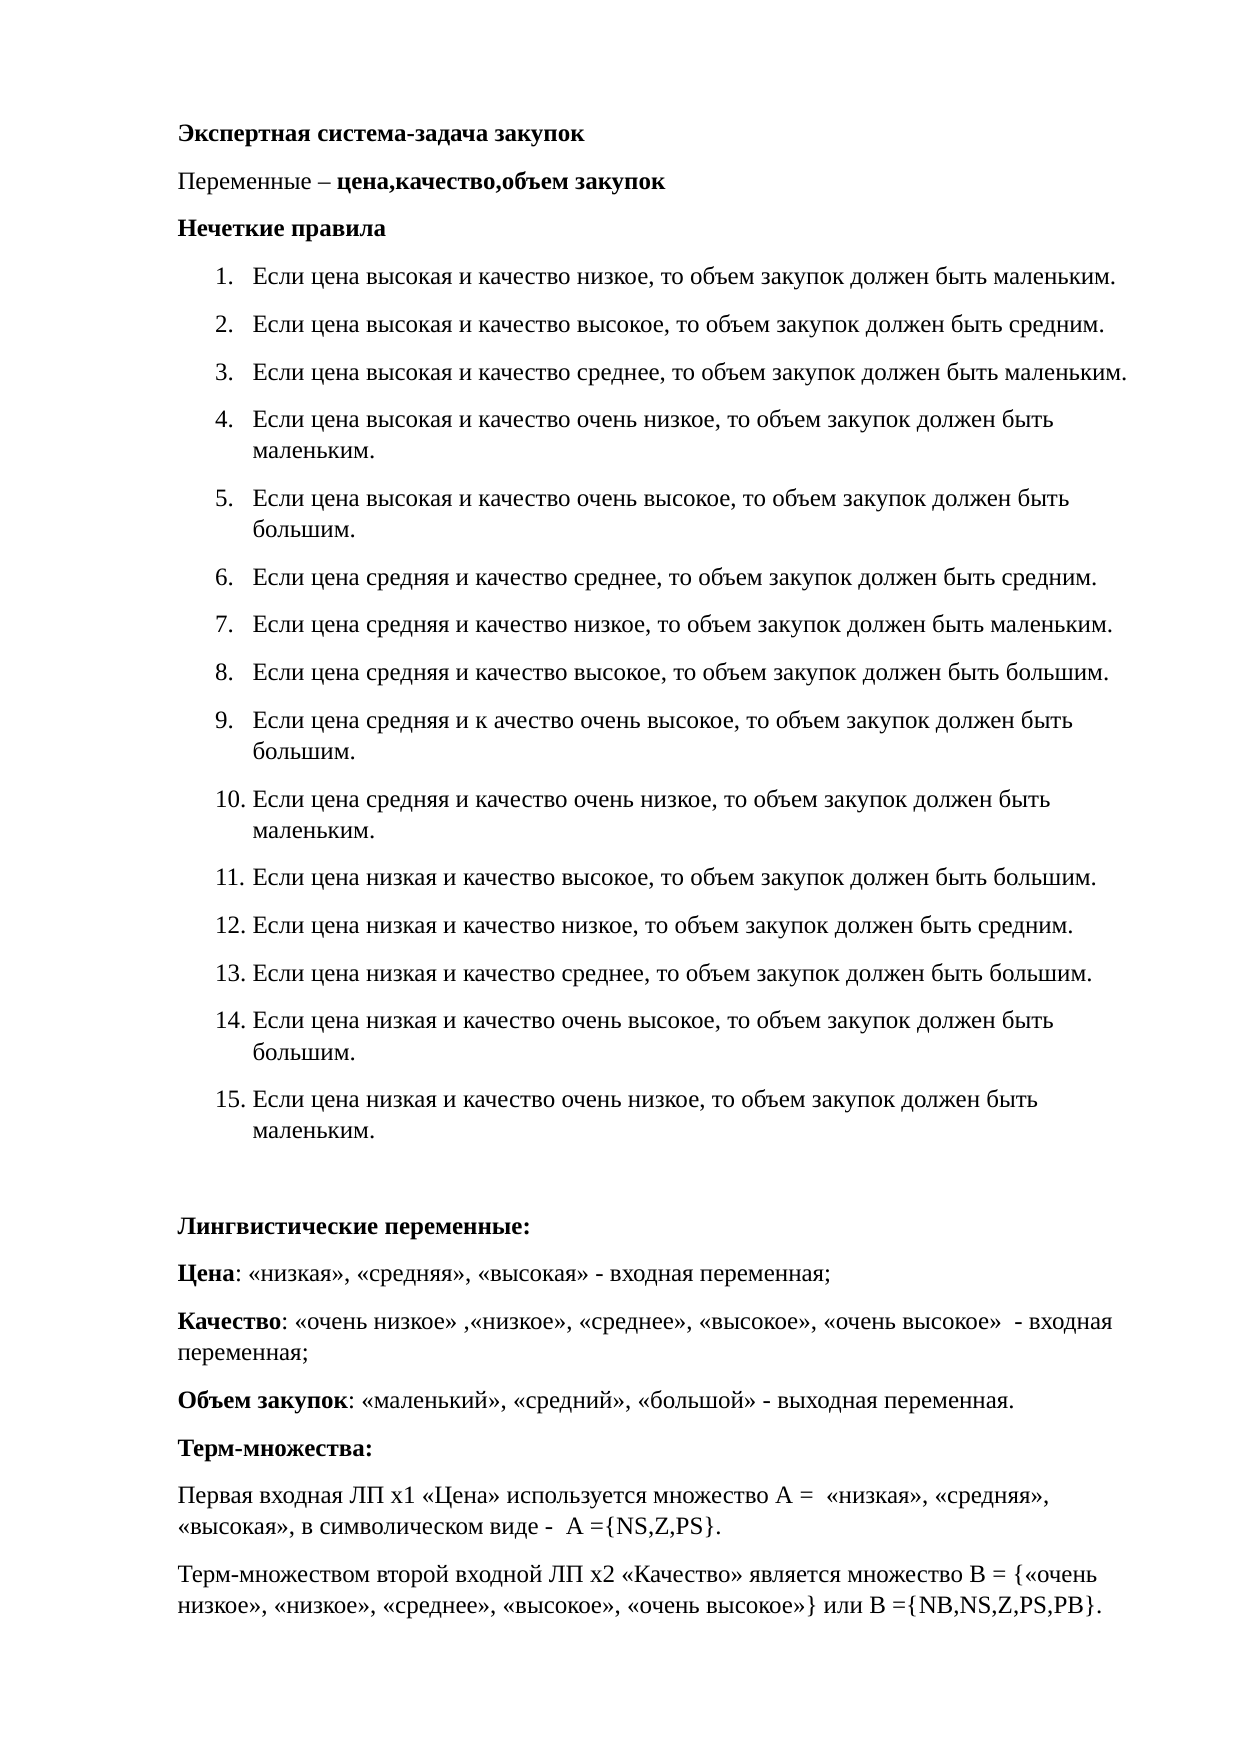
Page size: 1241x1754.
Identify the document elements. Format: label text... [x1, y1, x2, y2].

list Если цена средняя и качество очень низкое, то объем закупок должен быть маленьким. [215, 784, 1152, 843]
list Если цена высокая и качество очень низкое, то объем закупок должен быть маленьким. [215, 404, 1152, 464]
list Если цена высокая и качество низкое, то объем закупок должен быть маленьким. [215, 261, 1152, 290]
list Если цена высокая и качество высокое, то объем закупок должен быть средним. [215, 309, 1152, 338]
list Если цена низкая и качество низкое, то объем закупок должен быть средним. [215, 910, 1152, 939]
text Экспертная система-задача закупок [177, 118, 1152, 147]
text Лингвистические переменные: [177, 1211, 1152, 1239]
text Объем закупок: «маленький», «средний», «большой» - выходная переменная. [177, 1385, 1152, 1414]
list Если цена низкая и качество очень высокое, то объем закупок должен быть большим. [215, 1006, 1152, 1065]
list Если цена средняя и к ачество очень высокое, то объем закупок должен быть большим. [215, 705, 1152, 765]
list Если цена средняя и качество среднее, то объем закупок должен быть средним. [215, 562, 1152, 591]
text Цена: «низкая», «средняя», «высокая» - входная переменная; [177, 1258, 1152, 1287]
list Если цена высокая и качество среднее, то объем закупок должен быть маленьким. [215, 357, 1152, 385]
list Если цена средняя и качество высокое, то объем закупок должен быть большим. [215, 657, 1152, 686]
list Если цена низкая и качество среднее, то объем закупок должен быть большим. [215, 958, 1152, 987]
list Если цена высокая и качество очень высокое, то объем закупок должен быть большим. [215, 483, 1152, 543]
text Терм-множества: [177, 1433, 1152, 1461]
list Если цена средняя и качество низкое, то объем закупок должен быть маленьким. [215, 609, 1152, 638]
text Нечеткие правила [177, 213, 1152, 242]
text Переменные – цена,качество,объем закупок [177, 166, 1152, 194]
list Если цена низкая и качество высокое, то объем закупок должен быть большим. [215, 862, 1152, 891]
text Терм-множеством второй входной ЛП x2 «Качество» является множество B = {«очень низкое», «низкое», «среднее», «высокое», «очень высокое»} или B ={NB,NS,Z,PS,PB}. [177, 1559, 1152, 1619]
list Если цена низкая и качество очень низкое, то объем закупок должен быть маленьким. [215, 1084, 1152, 1144]
text Качество: «очень низкое» ,«низкое», «среднее», «высокое», «очень высокое» - входная переменная; [177, 1306, 1152, 1366]
text Первая входная ЛП x1 «Цена» используется множество А = «низкая», «средняя», «высокая», в символическом виде - А ={NS,Z,PS}. [177, 1480, 1152, 1540]
